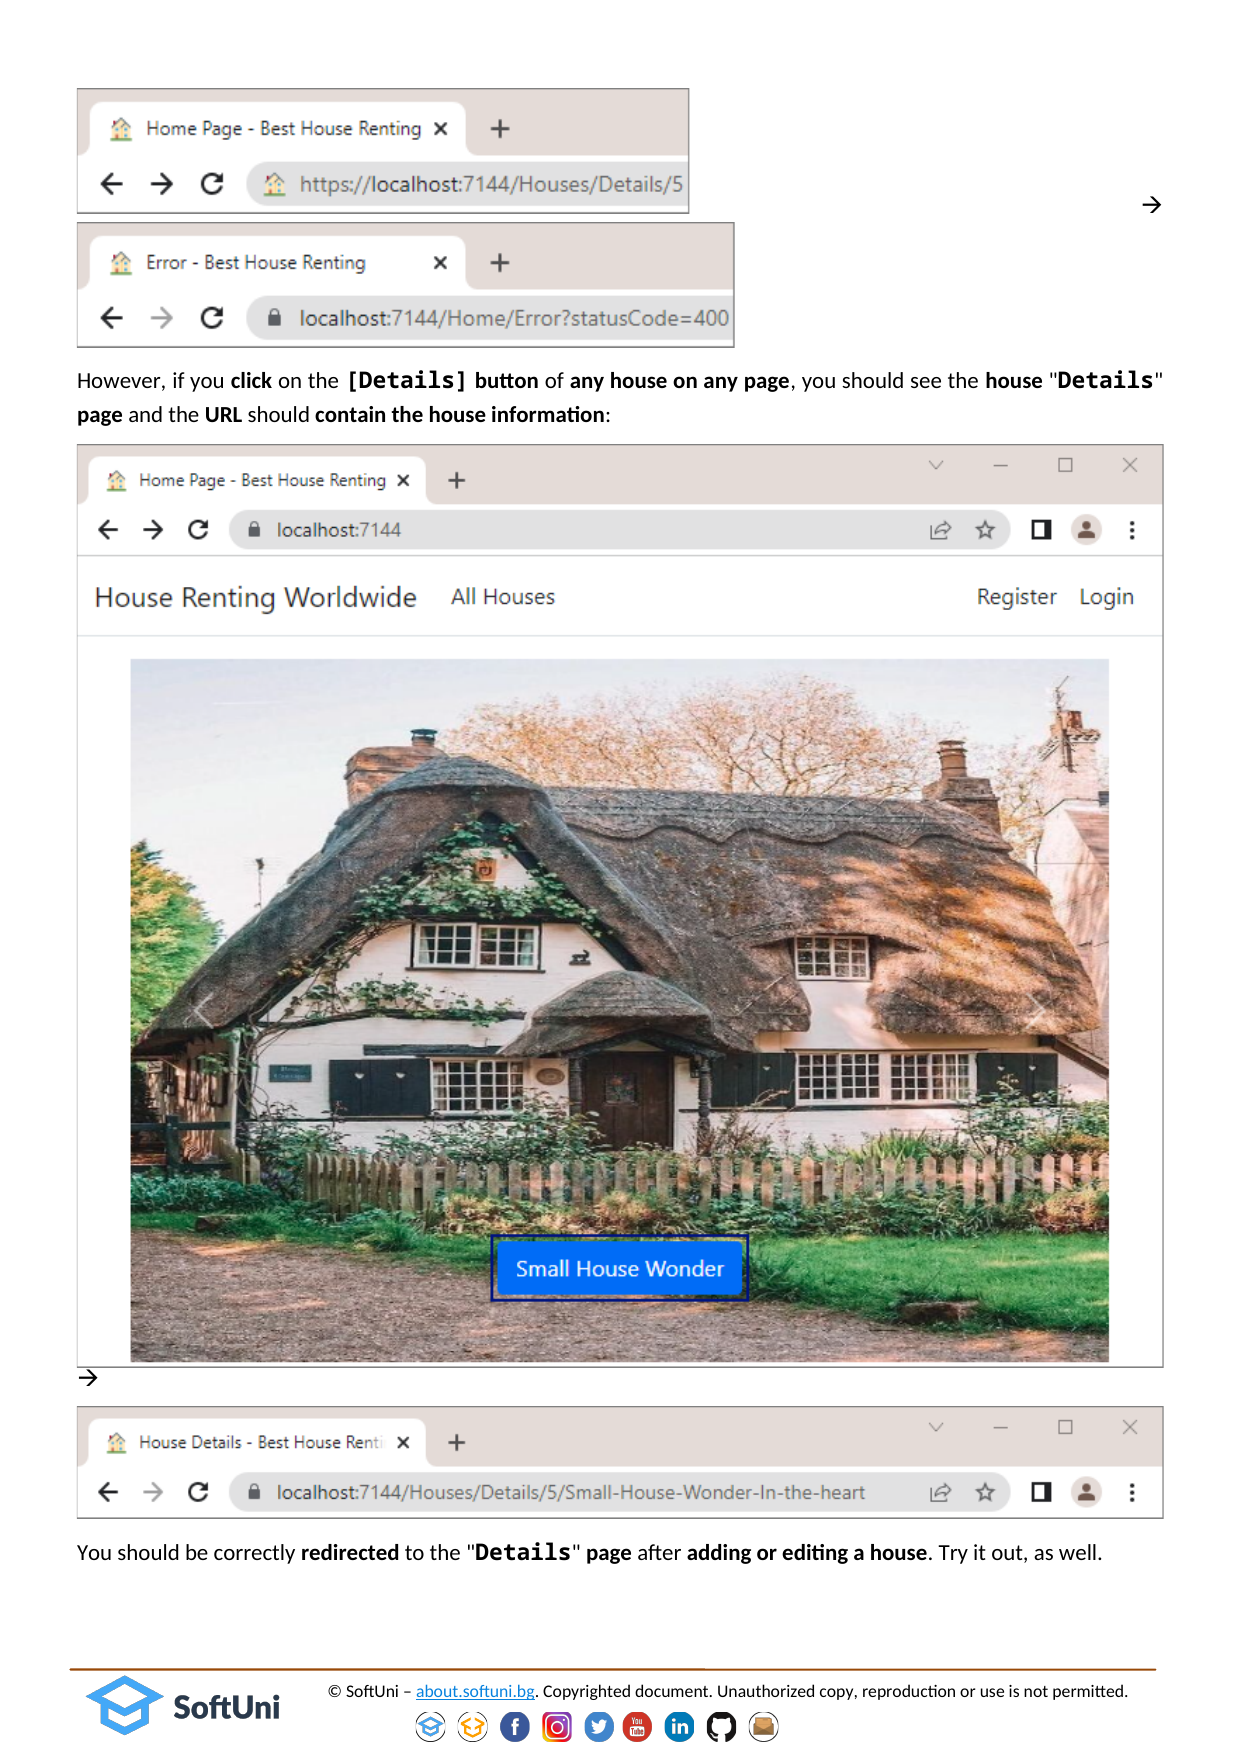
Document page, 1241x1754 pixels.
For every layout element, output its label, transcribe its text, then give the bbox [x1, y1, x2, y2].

picture [76, 1406, 1164, 1519]
picture [686, 1735, 694, 1742]
picture [79, 1671, 286, 1741]
picture [664, 1733, 673, 1742]
text You should be correctly redirected to the "Details" page after adding or editing a house. Try it out, as well. [77, 1536, 1163, 1567]
picture [457, 1712, 488, 1742]
picture [76, 222, 735, 348]
picture [584, 1712, 614, 1742]
picture [76, 444, 1164, 1368]
picture [542, 1712, 572, 1742]
picture [664, 1712, 671, 1720]
picture [678, 1724, 688, 1733]
picture [706, 1712, 737, 1742]
picture [76, 88, 690, 214]
picture [622, 1712, 652, 1742]
text However, if you click on the [Details] button of any house on any page, you should see the house "Details" page and the URL should contain the house information: [77, 364, 1163, 428]
picture [415, 1712, 446, 1742]
picture [748, 1712, 779, 1742]
picture [500, 1712, 530, 1742]
